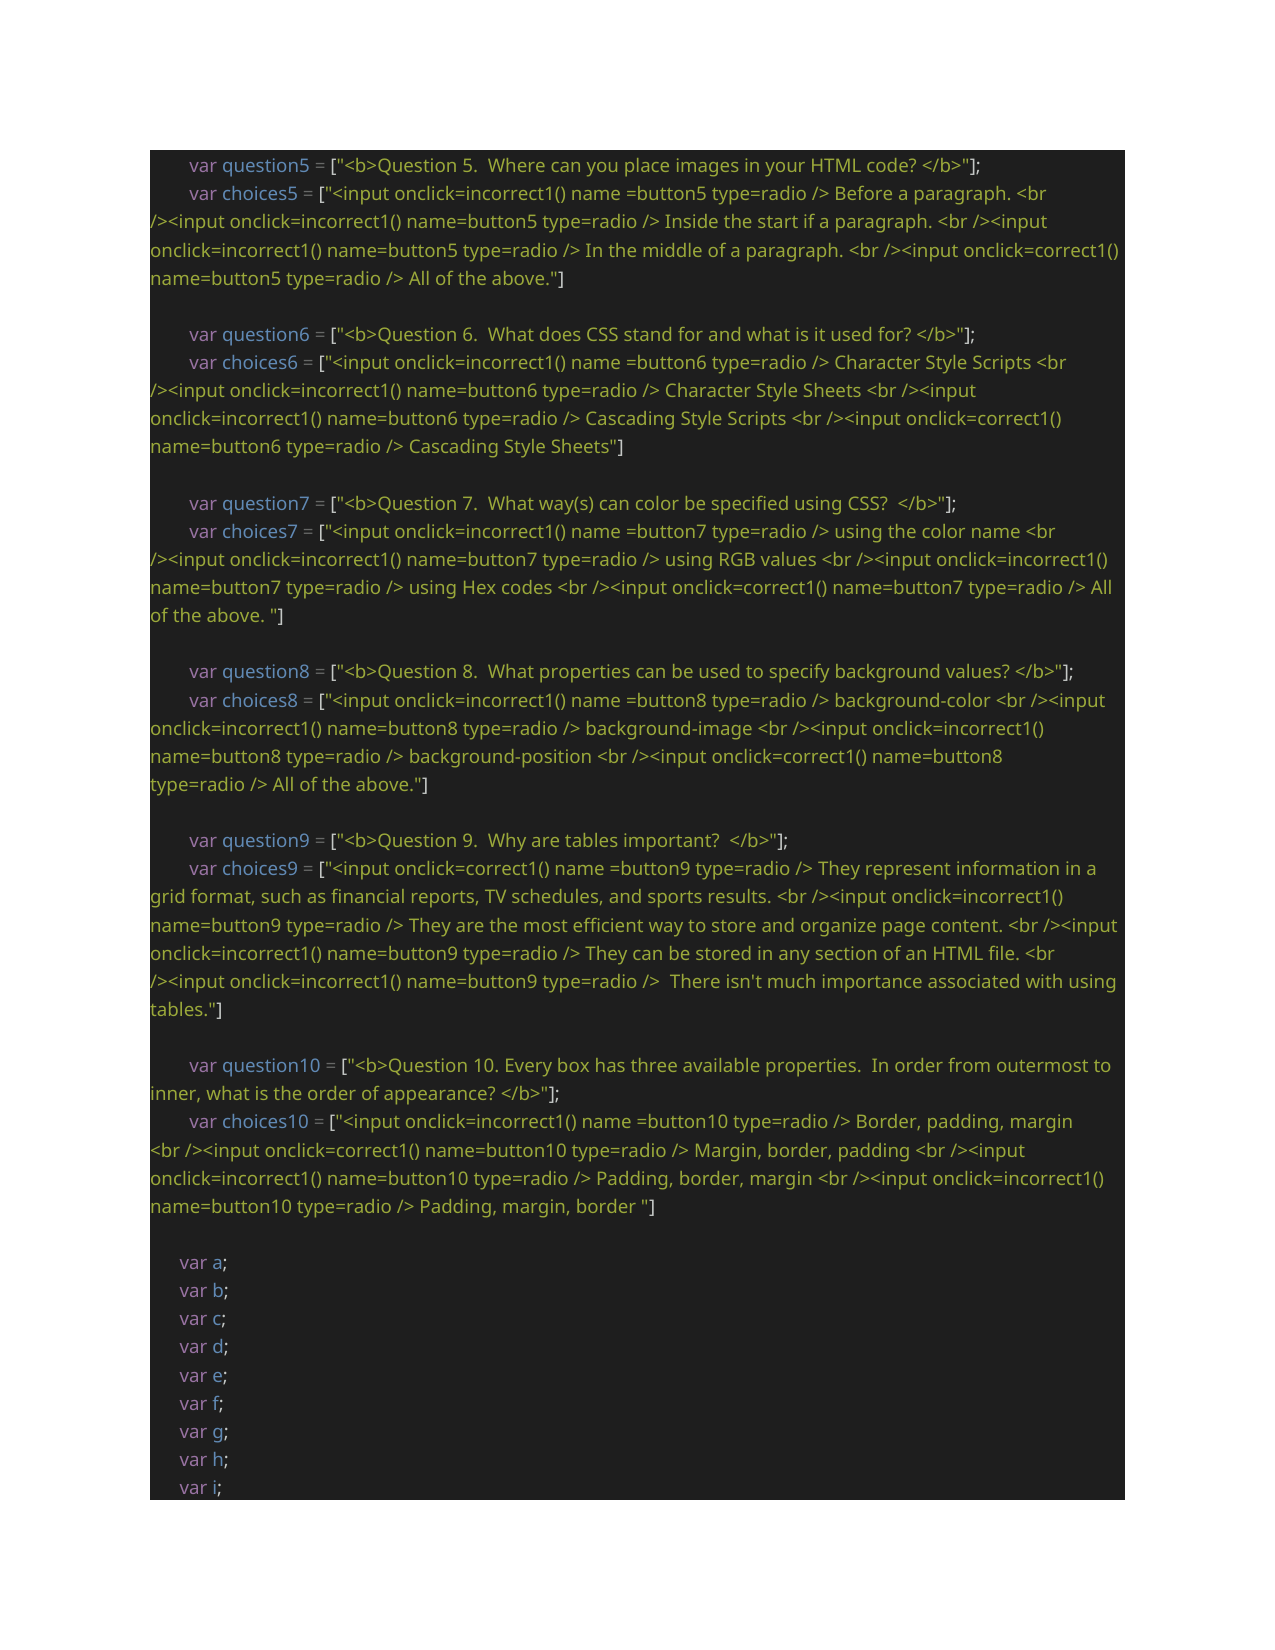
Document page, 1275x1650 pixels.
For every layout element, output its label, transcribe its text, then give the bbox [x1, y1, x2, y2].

text var question5 = ["<b>Question 5. Where can you place images in your HTML code? </b>"]; [150, 150, 1125, 178]
text var question7 = ["<b>Question 7. What way(s) can color be specified using CSS? </b>"]; [150, 487, 1125, 516]
text var f; [150, 1387, 1125, 1416]
text var h; [150, 1444, 1125, 1472]
text var choices10 = ["<input onclick=incorrect1() name =button10 type=radio /> Border, padding, margin <br /><input onclick=correct1() name=button10 type=radio /> Margin, border, padding <br /><input onclick=incorrect1() name=button10 type=radio /> Padding, border, margin <br /><input onclick=incorrect1() name=button10 type=radio /> Padding, margin, border "] [150, 1106, 1125, 1219]
text var d; [150, 1331, 1125, 1359]
text var choices6 = ["<input onclick=incorrect1() name =button6 type=radio /> Character Style Scripts <br /><input onclick=incorrect1() name=button6 type=radio /> Character Style Sheets <br /><input onclick=incorrect1() name=button6 type=radio /> Cascading Style Scripts <br /><input onclick=correct1() name=button6 type=radio /> Cascading Style Sheets"] [150, 347, 1125, 459]
text var e; [150, 1359, 1125, 1387]
text var question9 = ["<b>Question 9. Why are tables important? </b>"]; [150, 825, 1125, 853]
text var b; [150, 1275, 1125, 1303]
text var question10 = ["<b>Question 10. Every box has three available properties. In order from outermost to inner, what is the order of appearance? </b>"]; [150, 1050, 1125, 1106]
text var choices8 = ["<input onclick=incorrect1() name =button8 type=radio /> background-color <br /><input onclick=incorrect1() name=button8 type=radio /> background-image <br /><input onclick=incorrect1() name=button8 type=radio /> background-position <br /><input onclick=correct1() name=button8 type=radio /> All of the above."] [150, 684, 1125, 797]
text var g; [150, 1416, 1125, 1444]
text var choices9 = ["<input onclick=correct1() name =button9 type=radio /> They represent information in a grid format, such as financial reports, TV schedules, and sports results. <br /><input onclick=incorrect1() name=button9 type=radio /> They are the most efficient way to store and organize page content. <br /><input onclick=incorrect1() name=button9 type=radio /> They can be stored in any section of an HTML file. <br /><input onclick=incorrect1() name=button9 type=radio /> There isn't much importance associated with using tables."] [150, 853, 1125, 1022]
text var question8 = ["<b>Question 8. What properties can be used to specify background values? </b>"]; [150, 656, 1125, 684]
text var i; [150, 1472, 1125, 1500]
text var a; [150, 1247, 1125, 1275]
text var choices5 = ["<input onclick=incorrect1() name =button5 type=radio /> Before a paragraph. <br /><input onclick=incorrect1() name=button5 type=radio /> Inside the start if a paragraph. <br /><input onclick=incorrect1() name=button5 type=radio /> In the middle of a paragraph. <br /><input onclick=correct1() name=button5 type=radio /> All of the above."] [150, 178, 1125, 291]
text var question6 = ["<b>Question 6. What does CSS stand for and what is it used for? </b>"]; [150, 319, 1125, 347]
text var c; [150, 1303, 1125, 1331]
text var choices7 = ["<input onclick=incorrect1() name =button7 type=radio /> using the color name <br /><input onclick=incorrect1() name=button7 type=radio /> using RGB values <br /><input onclick=incorrect1() name=button7 type=radio /> using Hex codes <br /><input onclick=correct1() name=button7 type=radio /> All of the above. "] [150, 516, 1125, 628]
